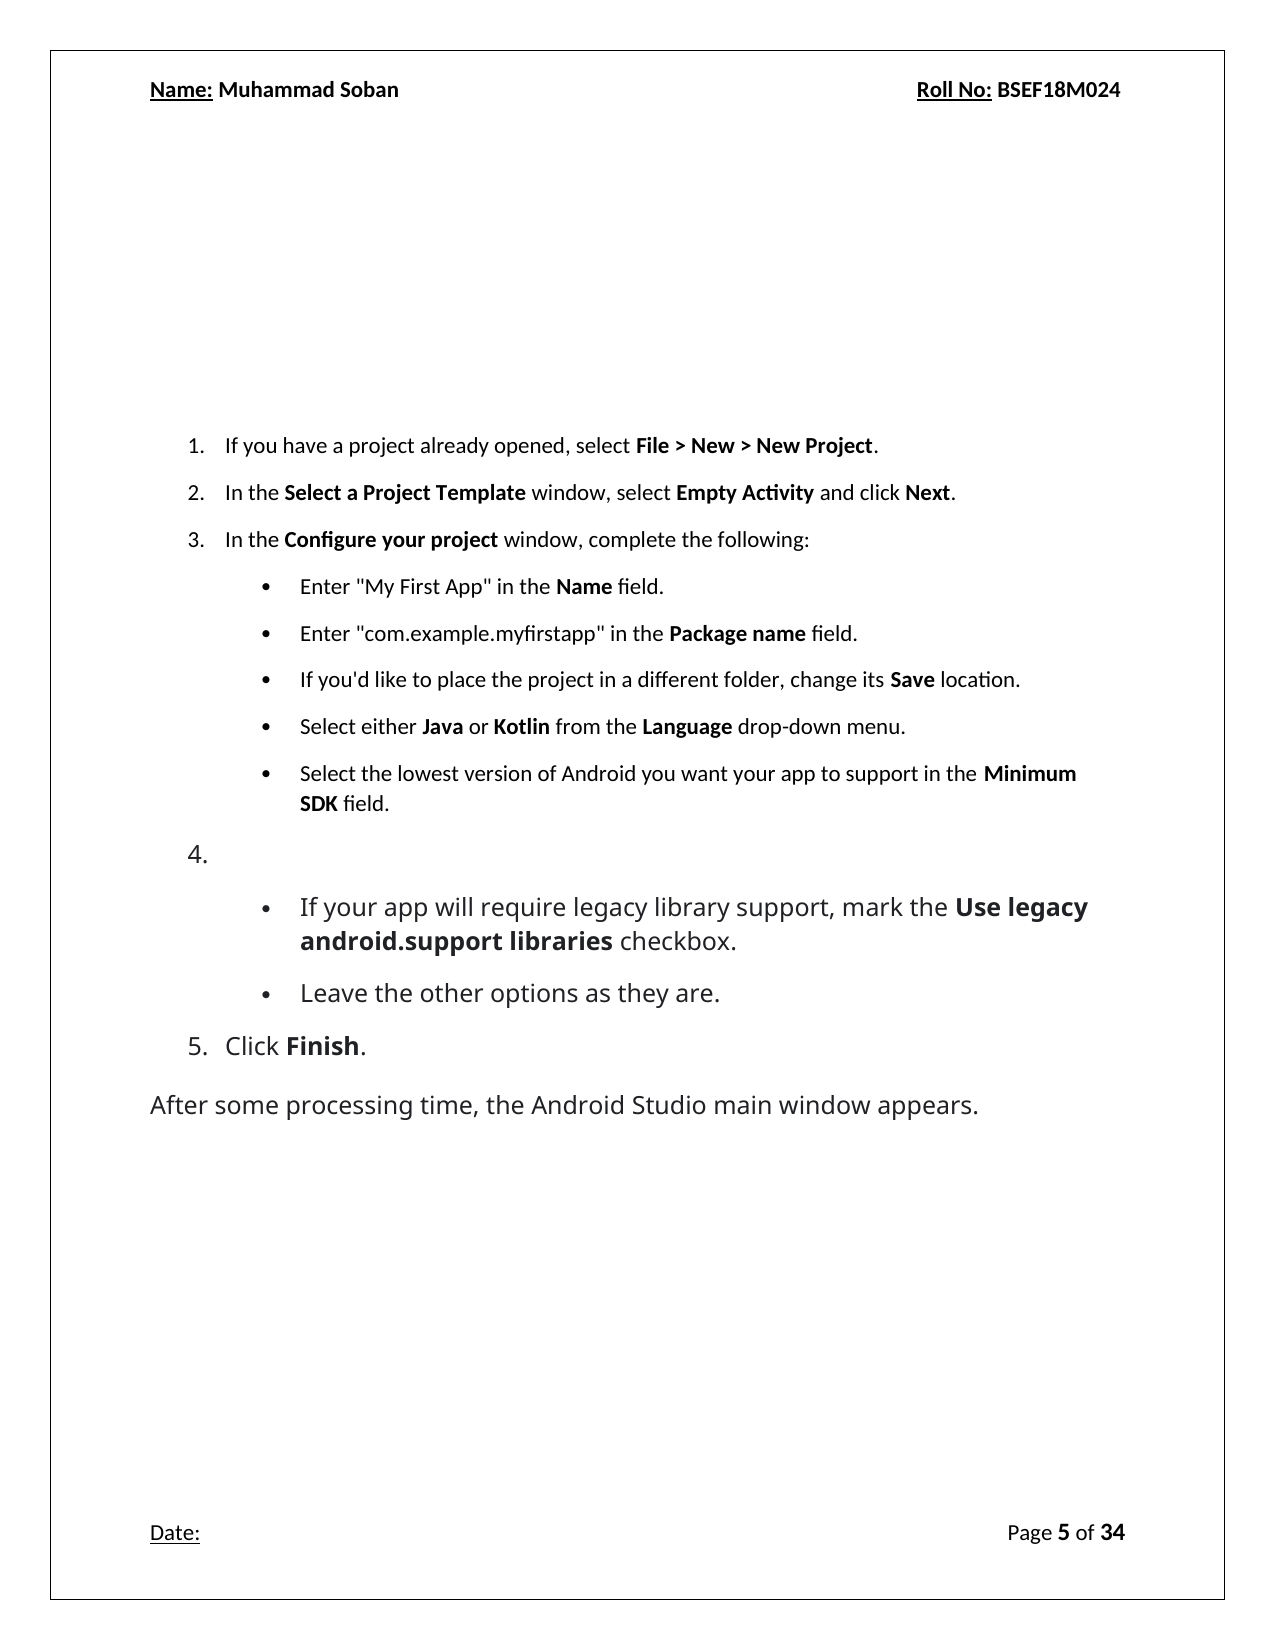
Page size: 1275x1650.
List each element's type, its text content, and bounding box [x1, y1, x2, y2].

list If you have a project already opened, select File > New > New Project. [187, 431, 1125, 459]
list Leave the other options as they are. [262, 976, 1125, 1010]
list If your app will require legacy library support, mark the Use legacy android.support libraries checkbox. [262, 889, 1125, 957]
list If you'd like to place the project in a different folder, change its Save location. [262, 666, 1125, 694]
list Select either Java or Kotlin from the Language drop-down menu. [262, 712, 1125, 741]
list In the Select a Project Template window, select Empty Activity and click Next. [187, 478, 1125, 506]
list Enter "com.example.myfirstapp" in the Package name field. [262, 619, 1125, 647]
list Select the lowest version of Android you want your app to support in the Minimum SDK field. [262, 759, 1125, 818]
list In the Configure your project window, complete the following: [187, 525, 1125, 553]
list Click Finish. [187, 1029, 1125, 1063]
text After some processing time, the Android Studio main window appears. [150, 1088, 1125, 1122]
list Enter "My First App" in the Name field. [262, 572, 1125, 600]
